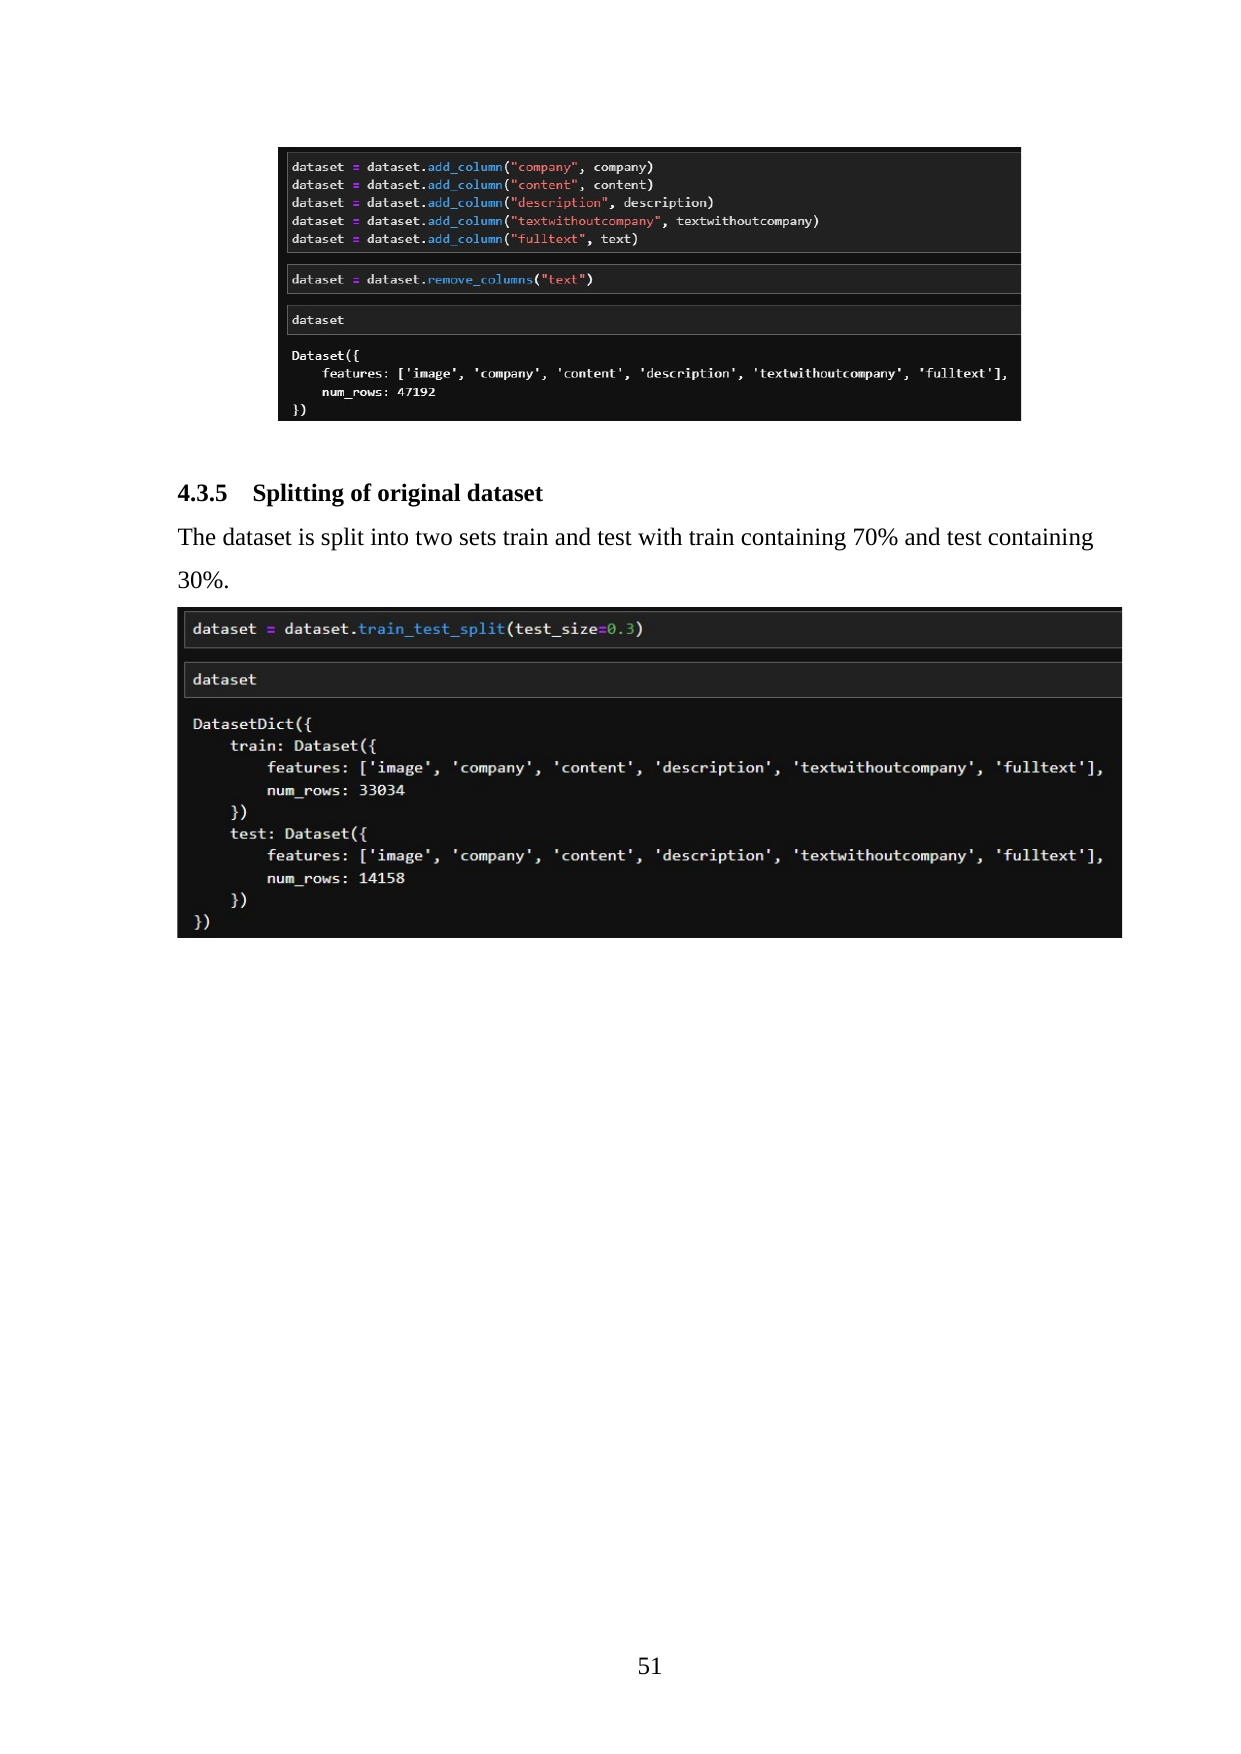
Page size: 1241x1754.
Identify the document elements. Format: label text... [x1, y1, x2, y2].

picture [177, 607, 1123, 938]
text 4.3.5 Splitting of original dataset [177, 478, 1004, 507]
text The dataset is split into two sets train and test with train containing 70% and test containing 30%. [177, 522, 1122, 593]
picture [278, 147, 1022, 421]
